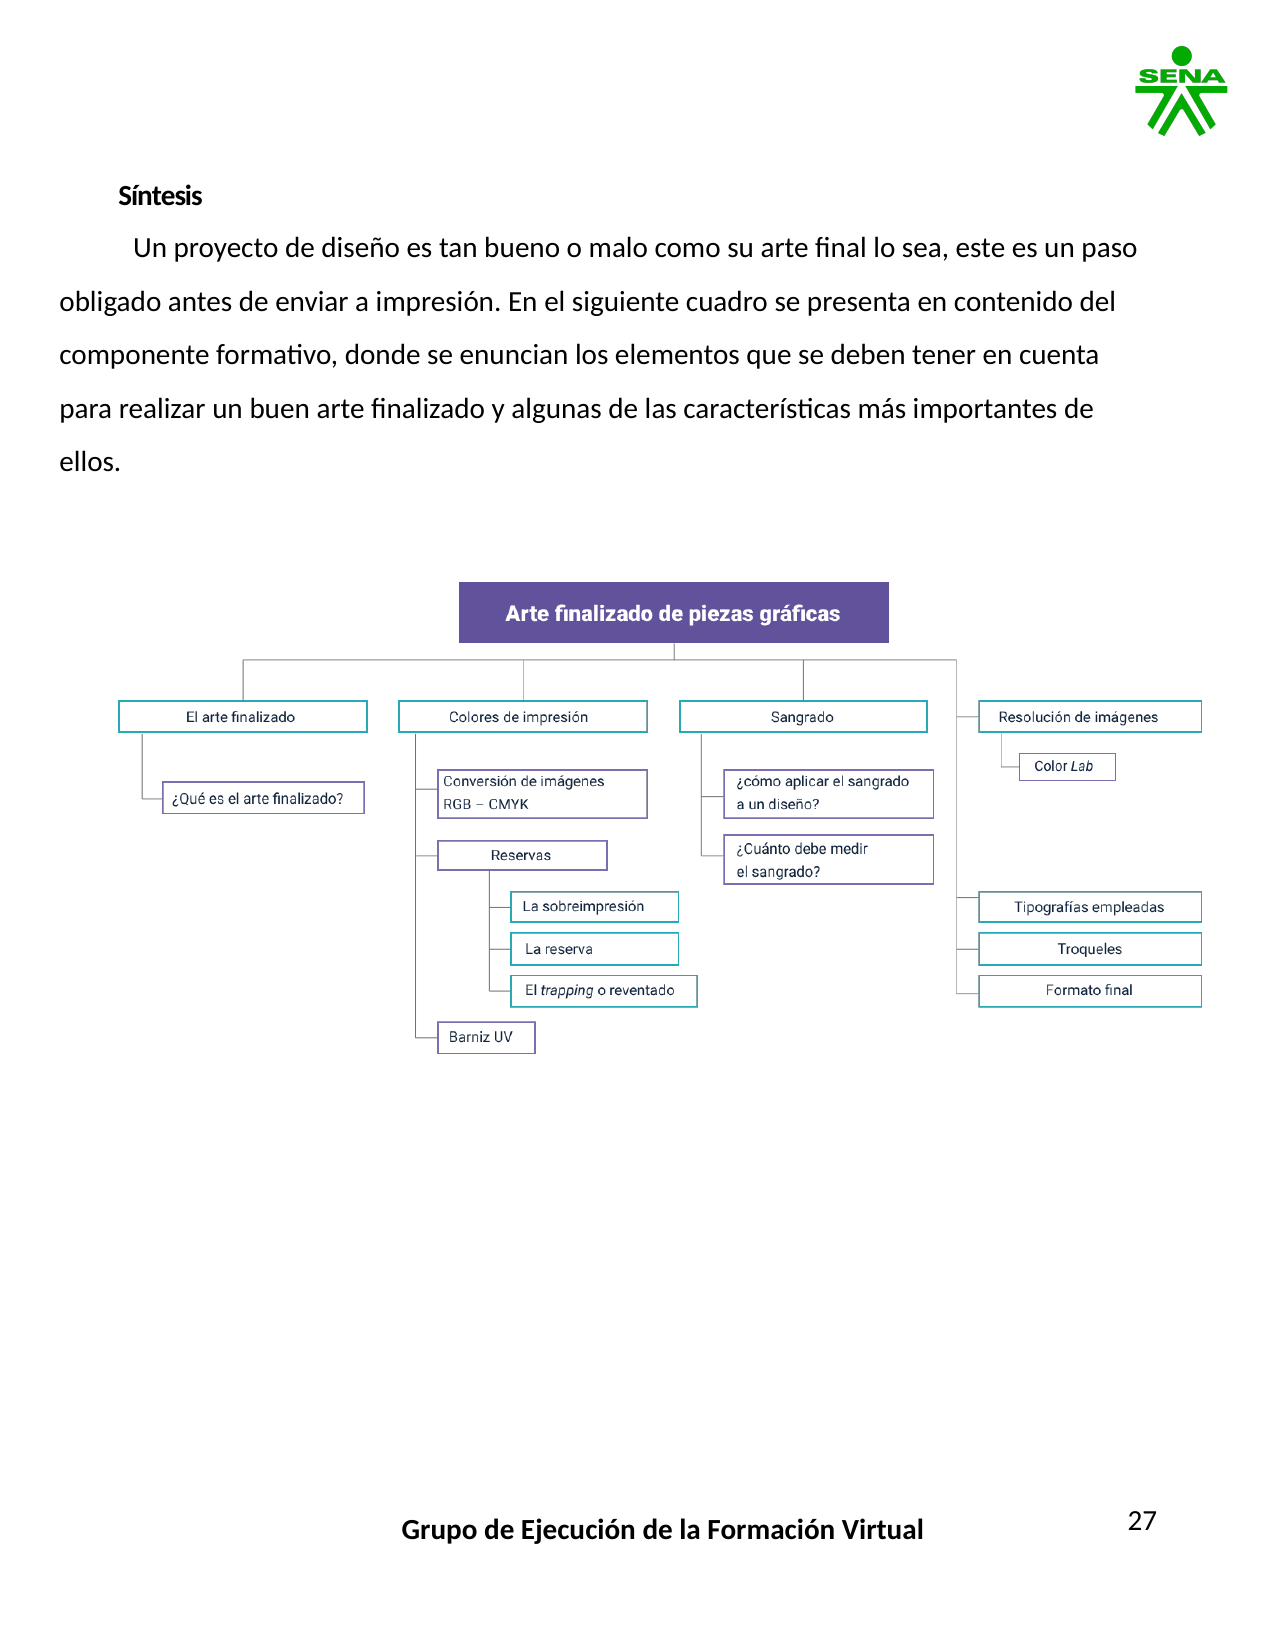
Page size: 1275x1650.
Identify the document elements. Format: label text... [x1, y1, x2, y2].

text Un proyecto de diseño es tan bueno o malo como su arte final lo sea, este es un paso obligado antes de enviar a impresión. En el siguiente cuadro se presenta en contenido del componente formativo, donde se enuncian los elementos que se deben tener en cuenta para realizar un buen arte finalizado y algunas de las características más importantes de ellos. [59, 229, 1157, 479]
picture [118, 582, 1202, 1054]
picture [1135, 46, 1228, 136]
subtitle Síntesis [118, 177, 1157, 213]
